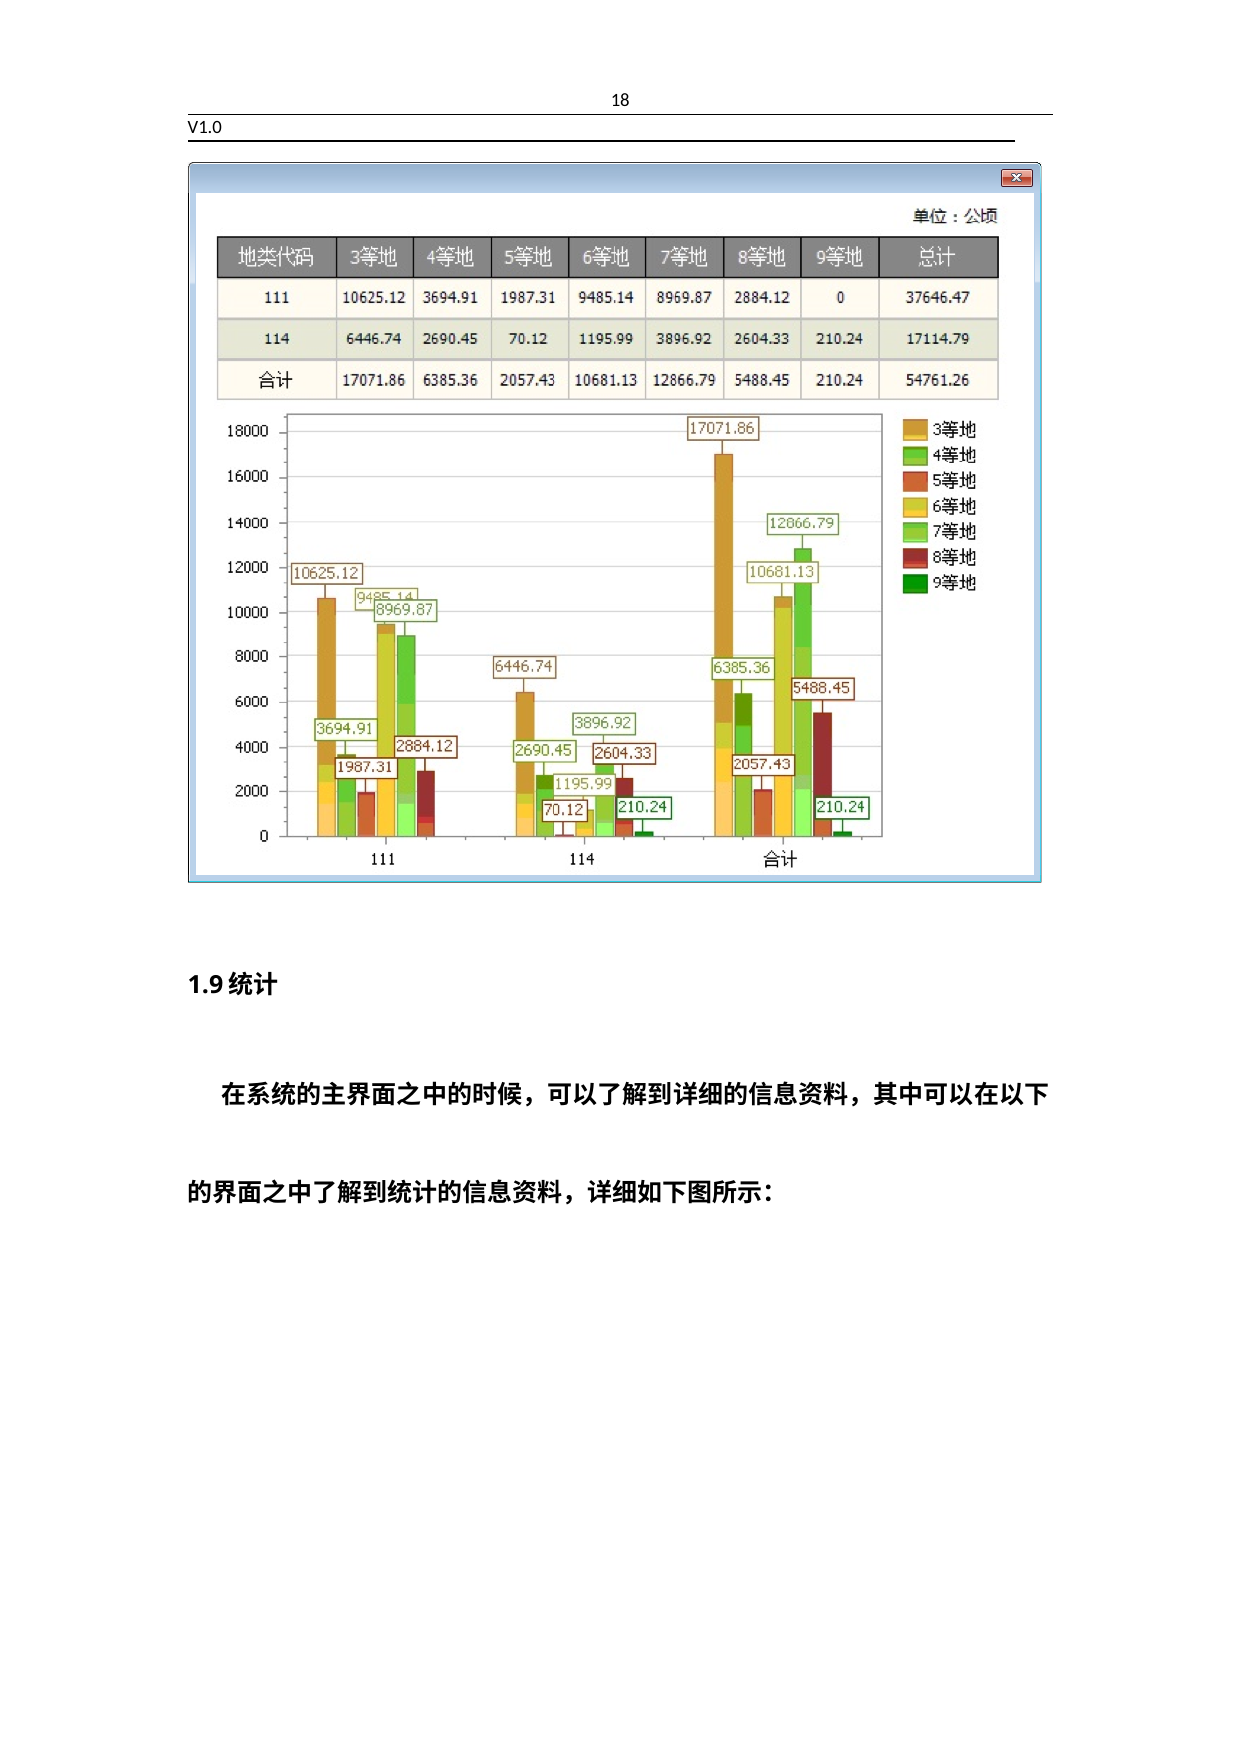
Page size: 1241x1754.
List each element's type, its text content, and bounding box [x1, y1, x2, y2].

picture [187, 162, 1042, 883]
subtitle 1.9统计 [187, 950, 1053, 1015]
text 在系统的主界面之中的时候，可以了解到详细的信息资料，其中可以在以下的界面之中了解到统计的信息资料，详细如下图所示： [187, 1060, 1053, 1223]
